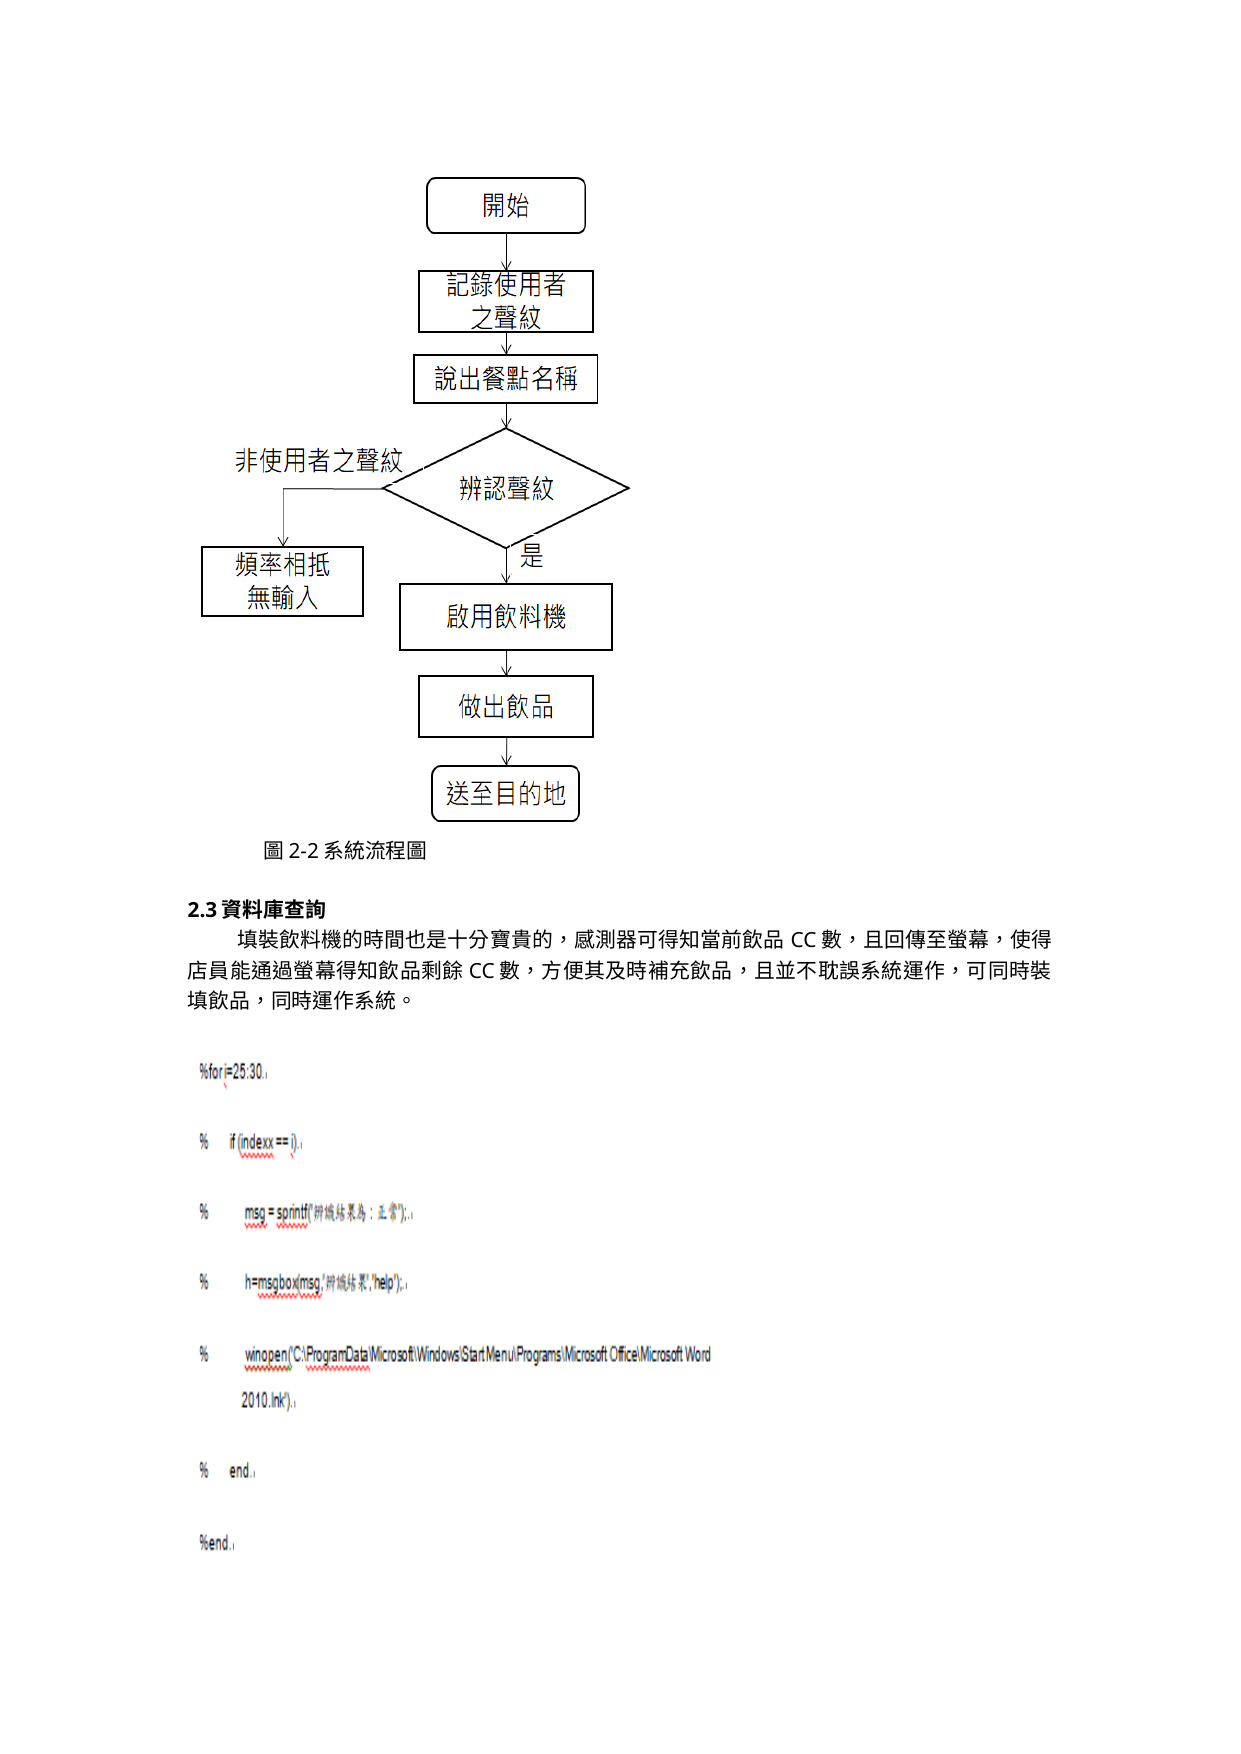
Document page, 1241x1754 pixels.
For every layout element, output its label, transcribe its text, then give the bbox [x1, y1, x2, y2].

text 填裝飲料機的時間也是十分寶貴的，感測器可得知當前飲品CC數，且回傳至螢幕，使得店員能通過螢幕得知飲品剩餘CC數，方便其及時補充飲品，且並不耽誤系統運作，可同時裝填飲品，同時運作系統。 [187, 923, 1053, 1014]
text 2.3資料庫查詢 [187, 893, 1053, 923]
picture [187, 1042, 719, 1568]
text 圖2-2系統流程圖 [187, 834, 1053, 865]
picture [187, 164, 642, 835]
